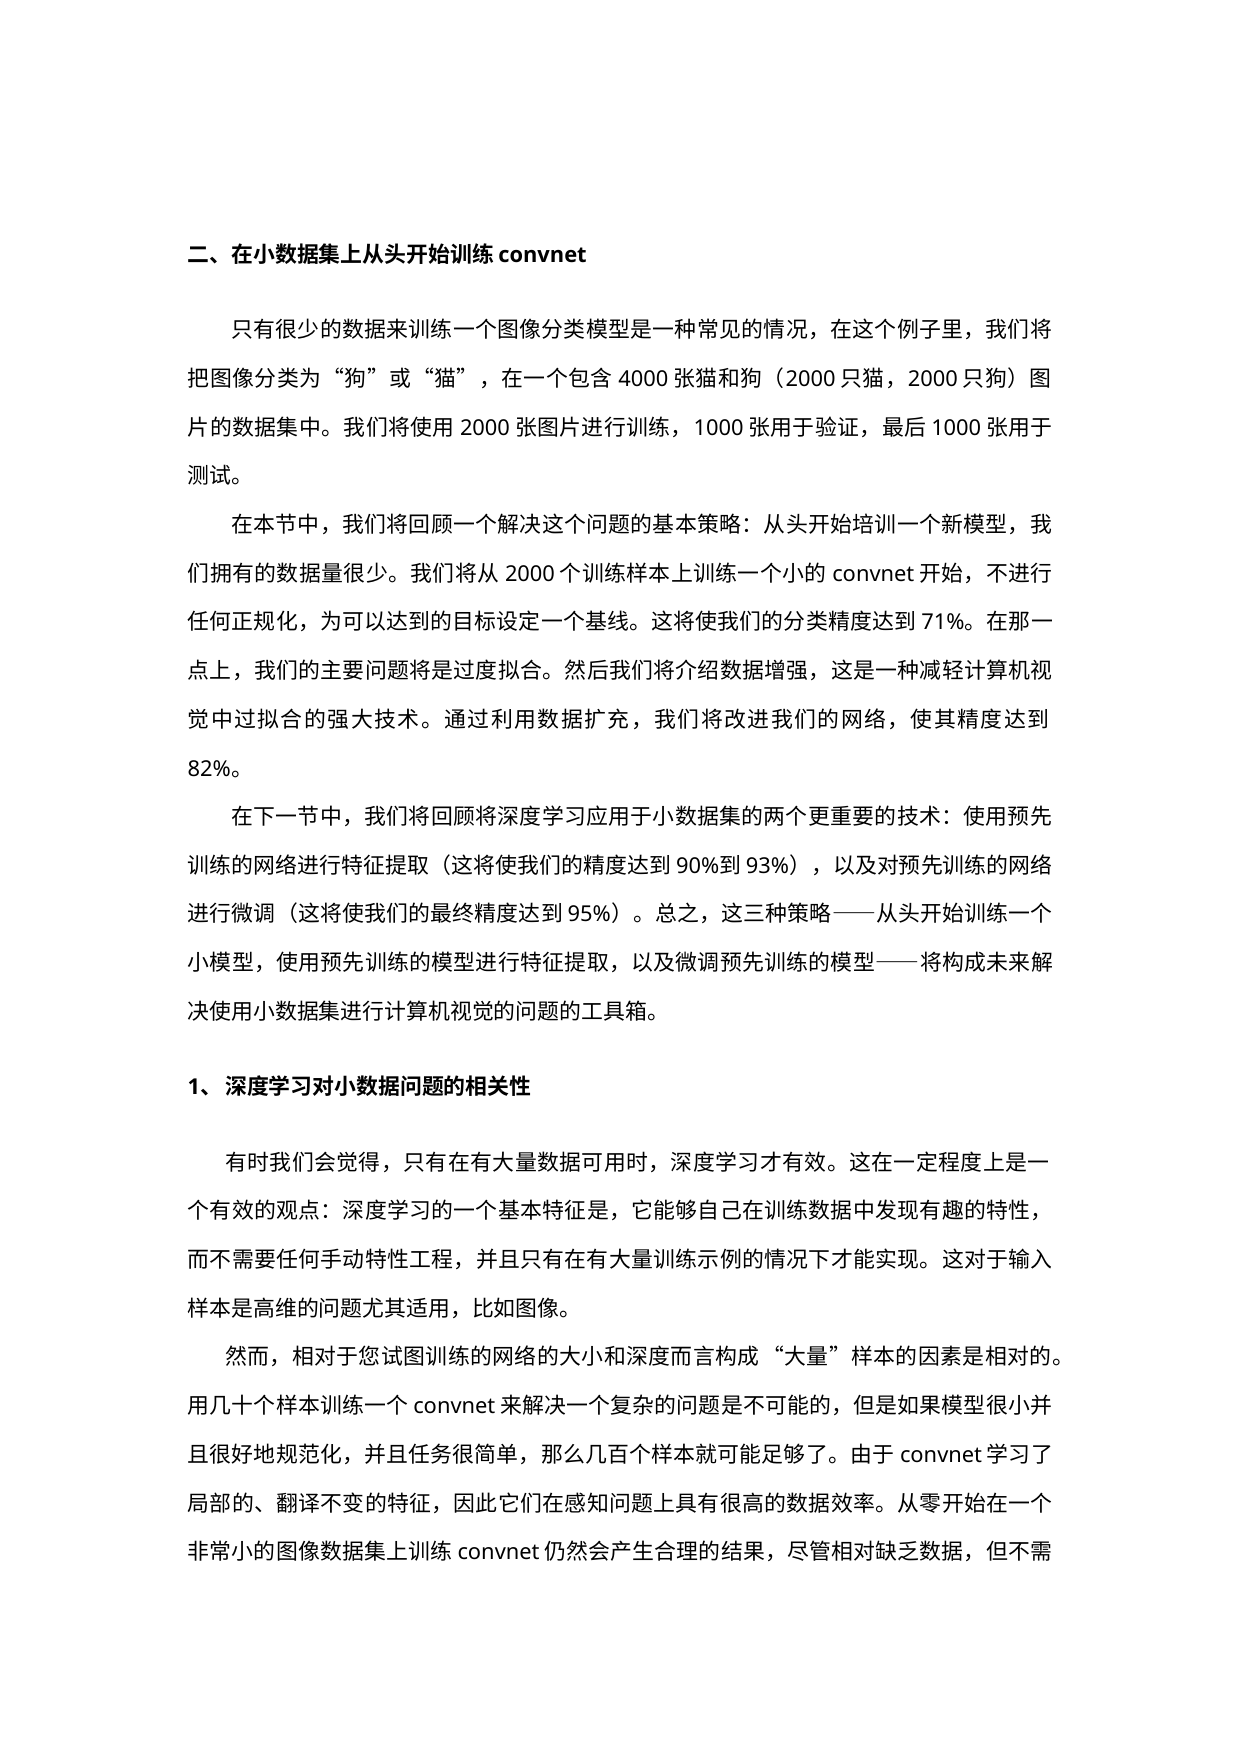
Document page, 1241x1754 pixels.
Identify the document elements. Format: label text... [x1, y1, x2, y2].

subtitle 二、在小数据集上从头开始训练convnet [187, 236, 1053, 269]
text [187, 1339, 1053, 1566]
text 只有很少的数据来训练一个图像分类模型是一种常见的情况，在这个例子里，我们将把图像分类为“狗”或“猫”，在一个包含4000张猫和狗（2000只猫，2000只狗）图片的数据集中。我们将使用2000张图片进行训练，1000张用于验证，最后1000张用于测试。 [187, 312, 1053, 491]
text 在本节中，我们将回顾一个解决这个问题的基本策略：从头开始培训一个新模型，我们拥有的数据量很少。我们将从2000个训练样本上训练一个小的convnet开始，不进行任何正规化，为可以达到的目标设定一个基线。这将使我们的分类精度达到71%。在那一点上，我们的主要问题将是过度拟合。然后我们将介绍数据增强，这是一种减轻计算机视觉中过拟合的强大技术。通过利用数据扩充，我们将改进我们的网络，使其精度达到82%。 [187, 506, 1053, 783]
text 有时我们会觉得，只有在有大量数据可用时，深度学习才有效。这在一定程度上是一个有效的观点：深度学习的一个基本特征是，它能够自己在训练数据中发现有趣的特性，而不需要任何手动特性工程，并且只有在有大量训练示例的情况下才能实现。这对于输入样本是高维的问题尤其适用，比如图像。 [187, 1144, 1053, 1323]
text 在下一节中，我们将回顾将深度学习应用于小数据集的两个更重要的技术：使用预先训练的网络进行特征提取（这将使我们的精度达到90%到93%），以及对预先训练的网络进行微调（这将使我们的最终精度达到95%）。总之，这三种策略——从头开始训练一个小模型，使用预先训练的模型进行特征提取，以及微调预先训练的模型——将构成未来解决使用小数据集进行计算机视觉的问题的工具箱。 [187, 798, 1053, 1026]
subtitle 深度学习对小数据问题的相关性 [187, 1069, 1053, 1101]
